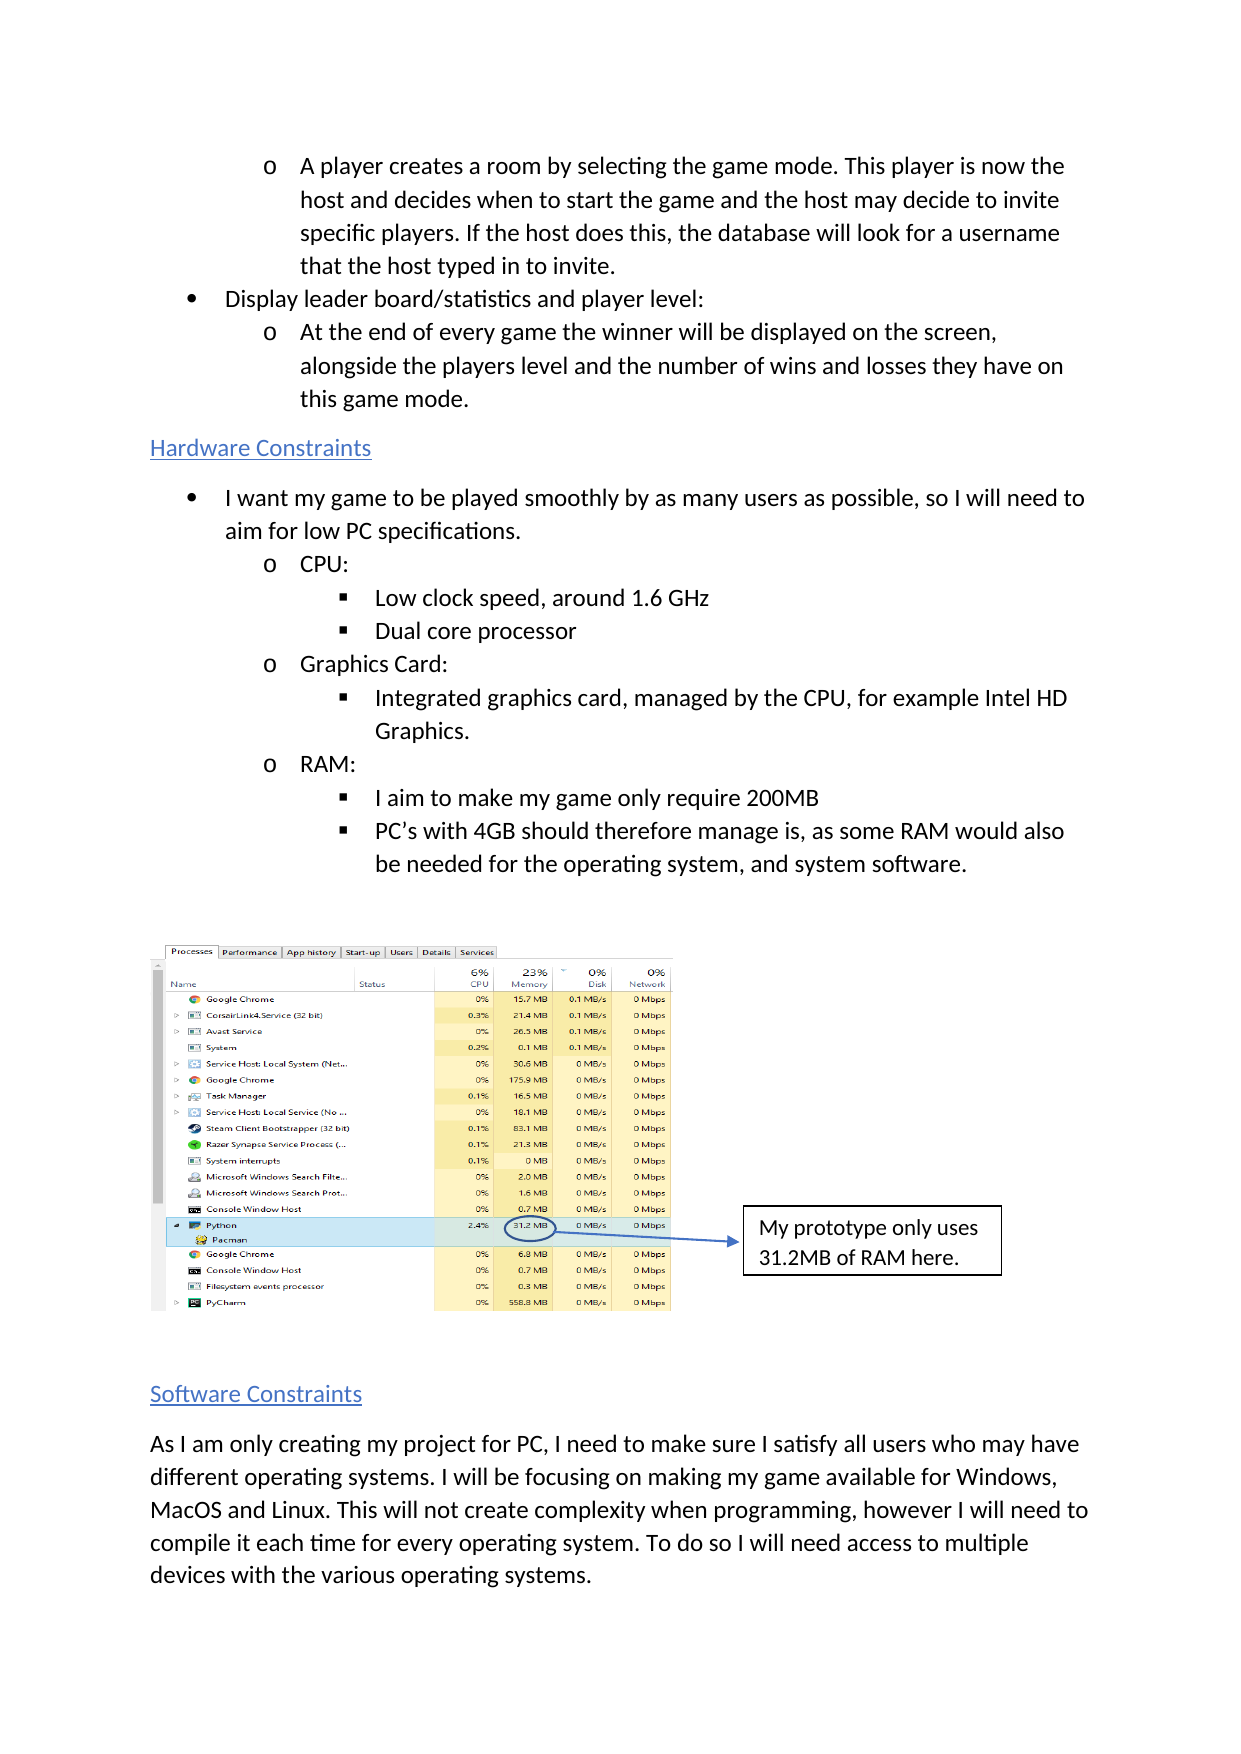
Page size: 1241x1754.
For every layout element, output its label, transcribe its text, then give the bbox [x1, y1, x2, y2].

list I want my game to be played smoothly by as many users as possible, so I will need to aim for low PC specifications. [187, 482, 1090, 546]
picture [507, 1218, 554, 1239]
text As I am only creating my project for PC, I need to make sure I satisfy all users who may have different operating systems. I will be focusing on making my game available for Windows, MacOS and Linux. This will not create complexity when programming, however I will need to compile it each time for every operating system. To do so I will need access to multiple devices with the various operating systems. [150, 1428, 1090, 1590]
text Software Constraints [150, 1378, 1090, 1409]
list At the end of every game the winner will be displayed on the screen, alongside the players level and the number of wins and losses they have on this game mode. [262, 316, 1090, 413]
list Low clock speed, around 1.6 GHz [337, 582, 1090, 613]
list Dual core processor [337, 615, 1090, 646]
list I aim to make my game only require 200MB [337, 782, 1090, 813]
list Integrated graphics card, managed by the CPU, for example Intel HD Graphics. [337, 682, 1090, 746]
list RAM: [262, 748, 1090, 780]
text Hardware Constraints [150, 432, 1090, 463]
list CPU: [262, 548, 1090, 580]
picture [150, 944, 673, 1311]
list A player creates a room by selecting the game mode. This player is now the host and decides when to start the game and the host may decide to invite specific players. If the host does this, the database will look for a username that the host typed in to invite. [262, 150, 1090, 281]
list Display leader board/statistics and player level: [187, 283, 1090, 313]
list Graphics Card: [262, 648, 1090, 680]
list PC’s with 4GB should therefore manage is, as some RAM would also be needed for the operating system, and system software. [337, 815, 1090, 879]
